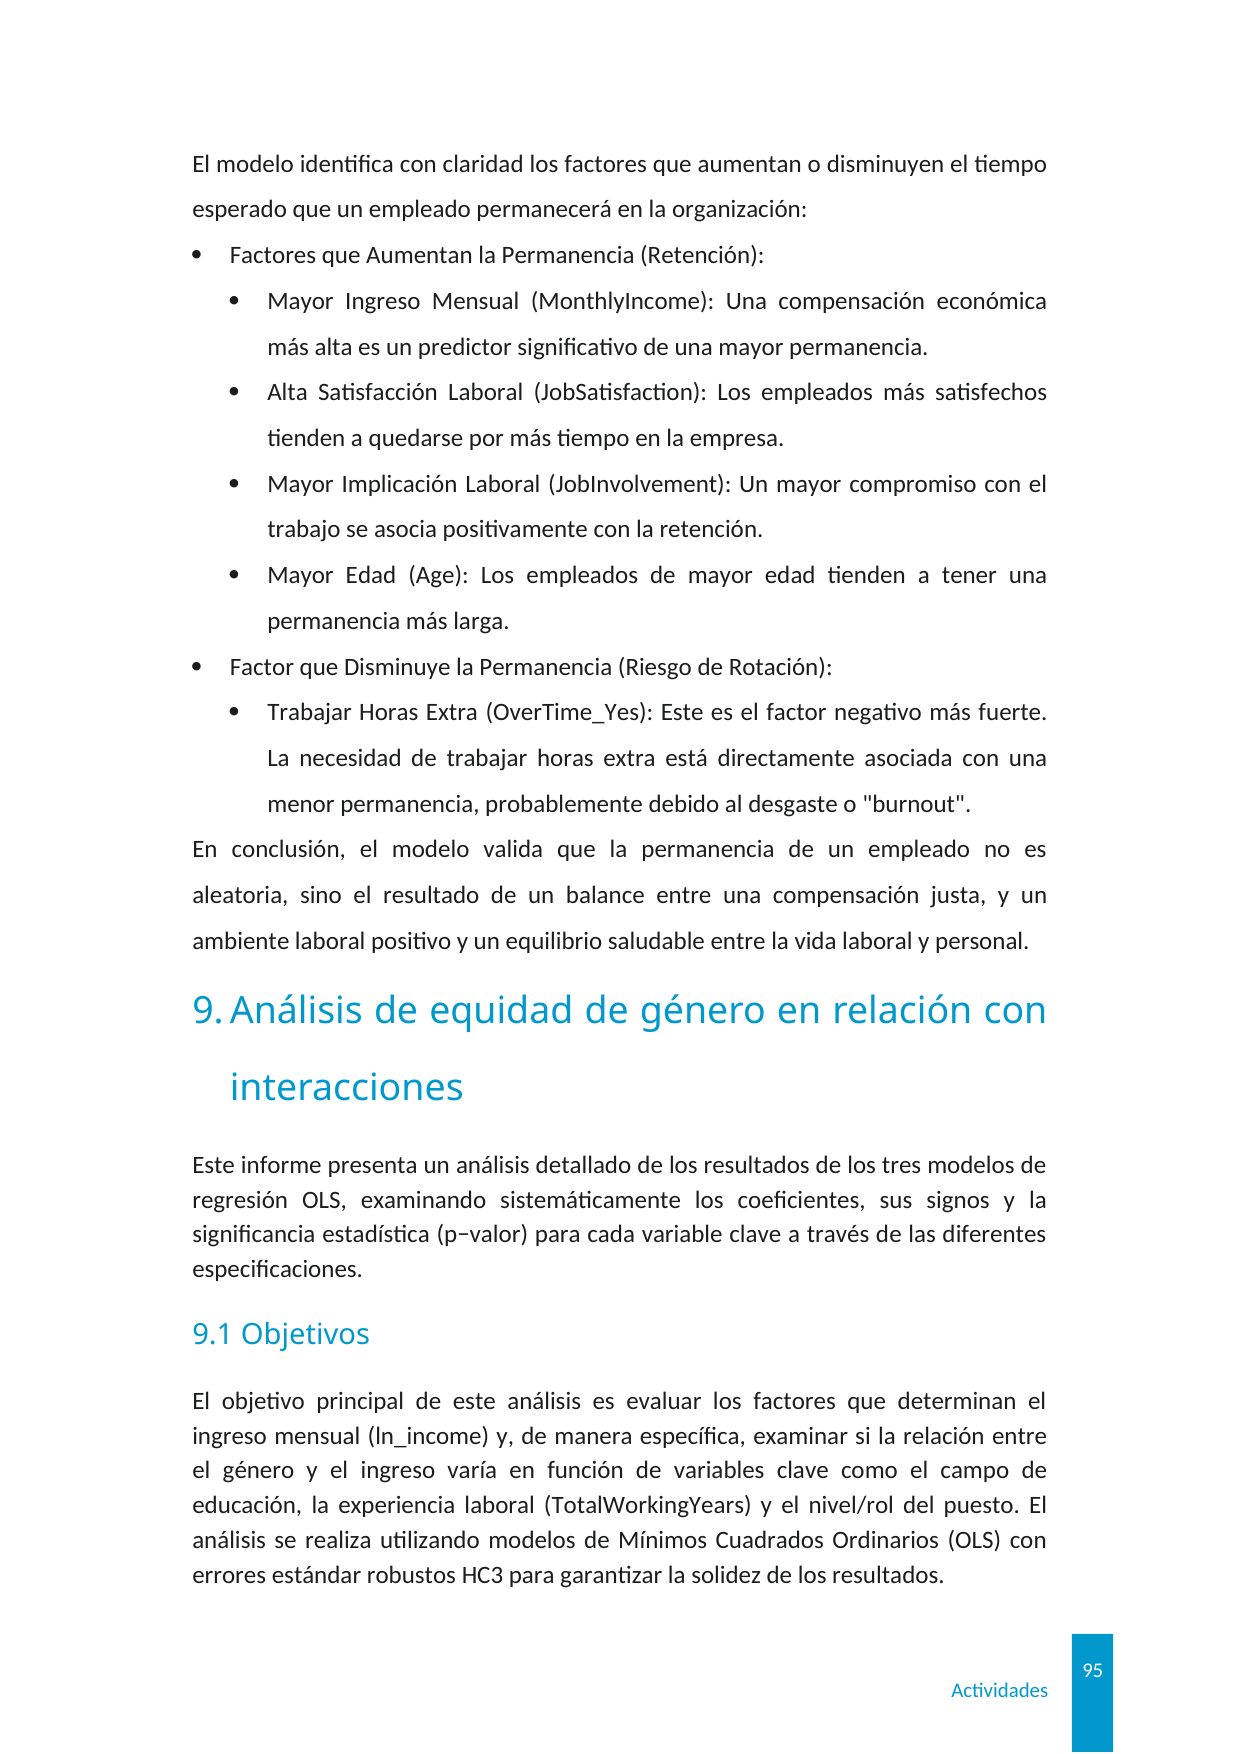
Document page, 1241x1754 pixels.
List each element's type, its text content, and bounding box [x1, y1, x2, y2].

text El modelo identifica con claridad los factores que aumentan o disminuyen el tiempo esperado que un empleado permanecerá en la organización: [192, 148, 1048, 224]
list Factor que Disminuye la Permanencia (Riesgo de Rotación): [192, 651, 1048, 681]
text En conclusión, el modelo valida que la permanencia de un empleado no es aleatoria, sino el resultado de un balance entre una compensación justa, y un ambiente laboral positivo y un equilibrio saludable entre la vida laboral y personal. [192, 834, 1048, 956]
list Mayor Edad (Age): Los empleados de mayor edad tienden a tener una permanencia más larga. [229, 559, 1048, 636]
list Trabajar Horas Extra (OverTime_Yes): Este es el factor negativo más fuerte. La necesidad de trabajar horas extra está directamente asociada con una menor permanencia, probablemente debido al desgaste o "burnout". [229, 696, 1048, 818]
text El objetivo principal de este análisis es evaluar los factores que determinan el ingreso mensual (ln_income) y, de manera específica, examinar si la relación entre el género y el ingreso varía en función de variables clave como el campo de educación, la experiencia laboral (TotalWorkingYears) y el nivel/rol del puesto. El análisis se realiza utilizando modelos de Mínimos Cuadrados Ordinarios (OLS) con errores estándar robustos HC3 para garantizar la solidez de los resultados. [192, 1385, 1048, 1589]
subtitle 9. Análisis de equidad de género en relación con interacciones [192, 983, 1048, 1111]
text Este informe presenta un análisis detallado de los resultados de los tres modelos de regresión OLS, examinando sistemáticamente los coeficientes, sus signos y la significancia estadística (p−valor) para cada variable clave a través de las diferentes especificaciones. [192, 1149, 1048, 1284]
list Factores que Aumentan la Permanencia (Retención): [192, 239, 1048, 270]
subtitle 9.1 Objetivos [192, 1313, 1048, 1353]
list Mayor Ingreso Mensual (MonthlyIncome): Una compensación económica más alta es un predictor significativo de una mayor permanencia. [229, 285, 1048, 361]
list Mayor Implicación Laboral (JobInvolvement): Un mayor compromiso con el trabajo se asocia positivamente con la retención. [229, 468, 1048, 544]
list Alta Satisfacción Laboral (JobSatisfaction): Los empleados más satisfechos tienden a quedarse por más tiempo en la empresa. [229, 376, 1048, 453]
